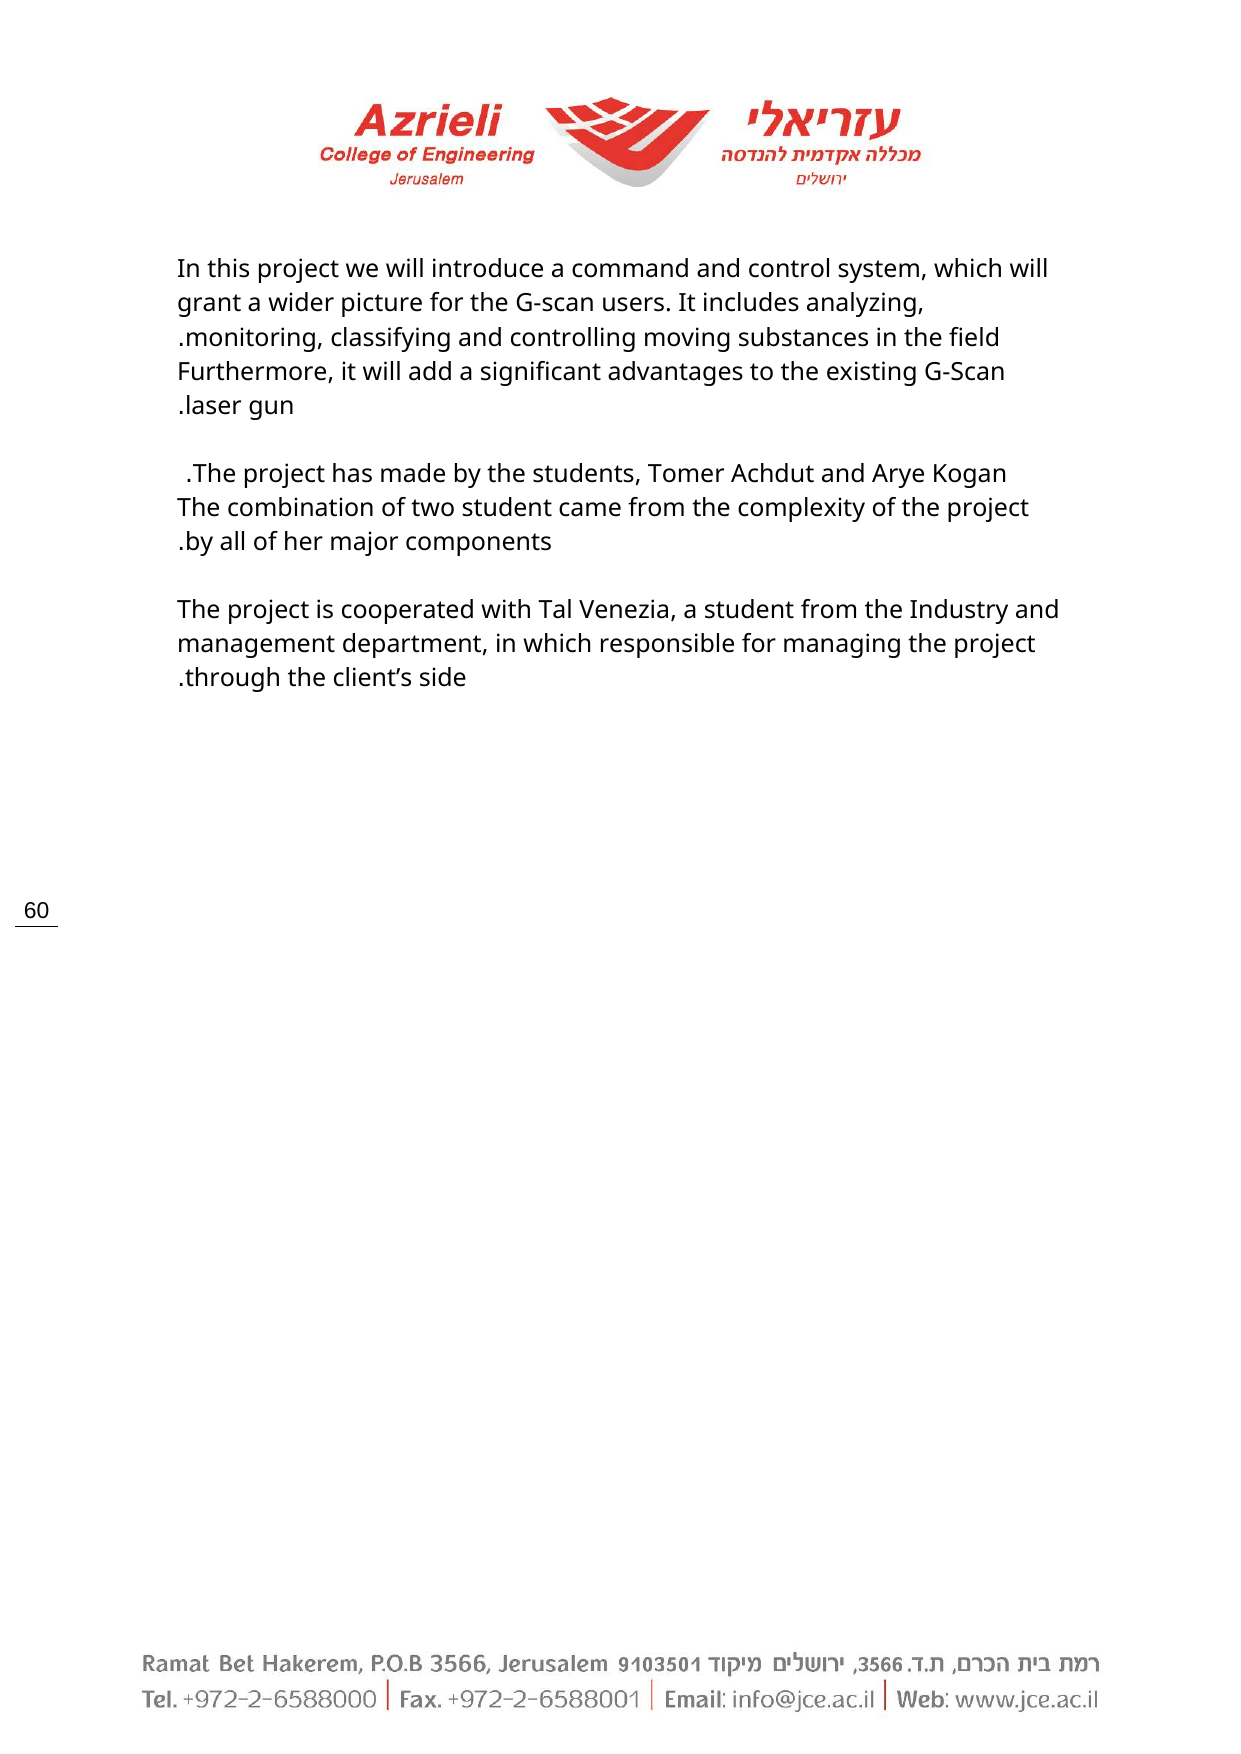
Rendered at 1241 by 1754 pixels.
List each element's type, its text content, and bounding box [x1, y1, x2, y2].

text Furthermore, it will add a significant advantages to the existing G-Scan laser gun. [177, 353, 1063, 421]
text In this project we will introduce a command and control system, which will grant a wider picture for the G-scan users. It includes analyzing, monitoring, classifying and controlling moving substances in the field. [177, 251, 1063, 353]
text The project has made by the students, Tomer Achdut and Arye Kogan. The combination of two student came from the complexity of the project by all of her major components. [177, 455, 1063, 558]
text The project is cooperated with Tal Venezia, a student from the Industry and management department, in which responsible for managing the project through the client’s side. [177, 592, 1063, 694]
picture [42, 35, 1199, 212]
picture [107, 1633, 1133, 1742]
